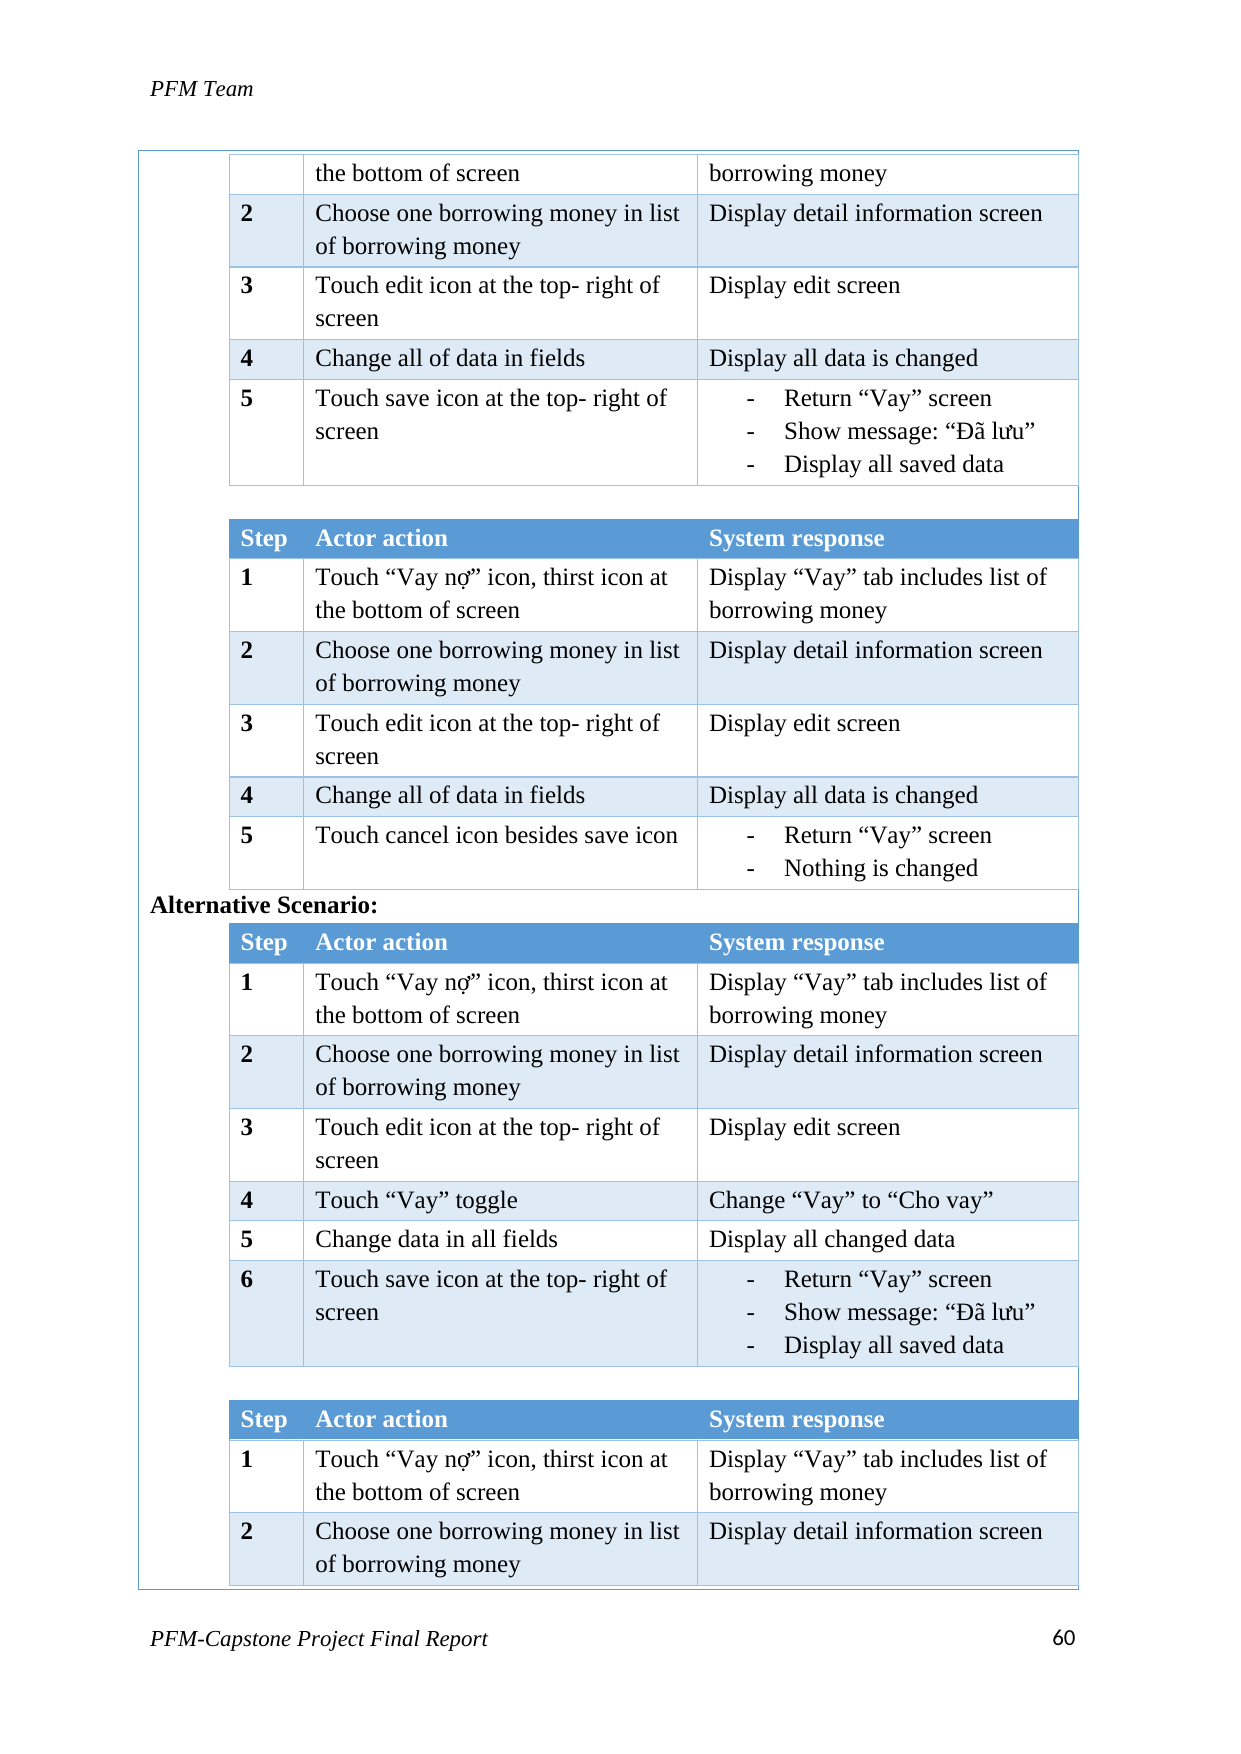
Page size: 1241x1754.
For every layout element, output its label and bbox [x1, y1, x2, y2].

table_cell [139, 151, 1078, 1589]
